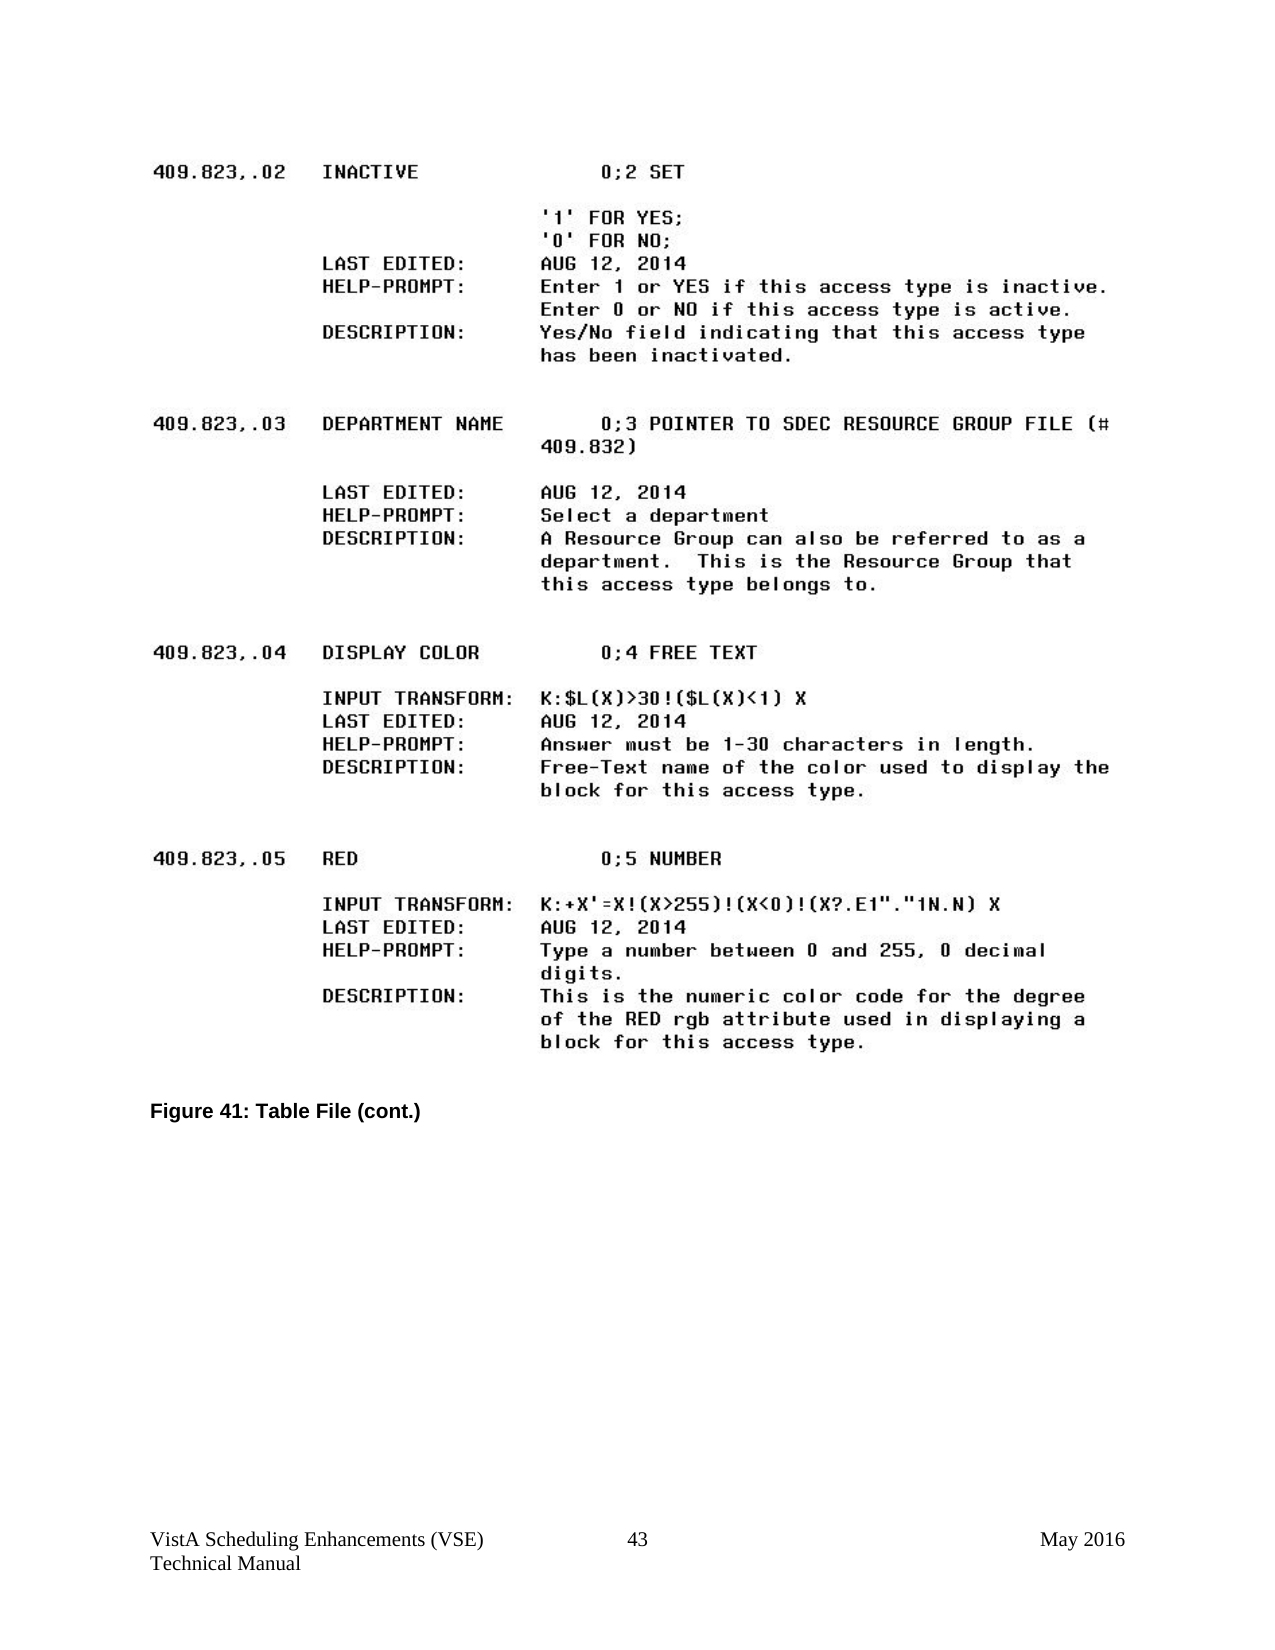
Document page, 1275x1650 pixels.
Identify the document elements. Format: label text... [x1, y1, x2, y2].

picture [150, 150, 1125, 1086]
